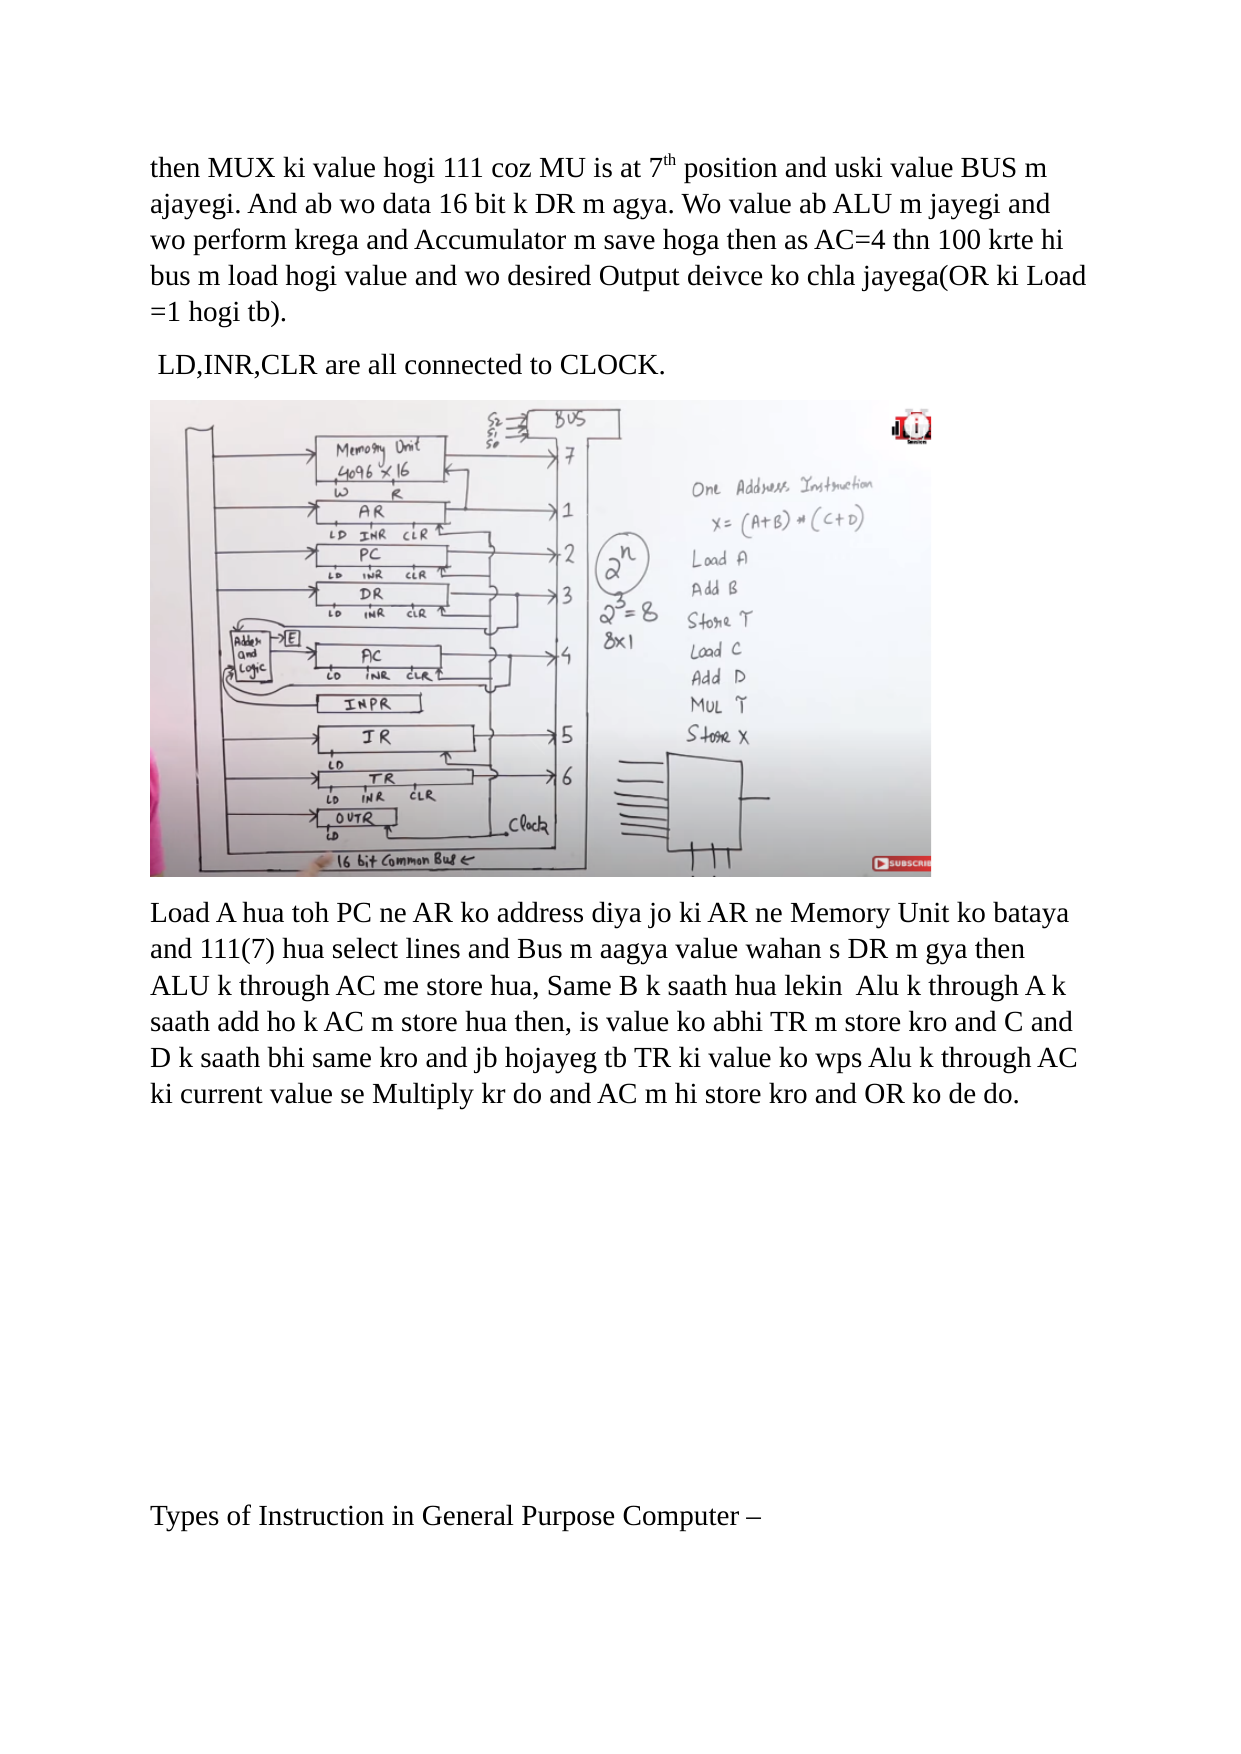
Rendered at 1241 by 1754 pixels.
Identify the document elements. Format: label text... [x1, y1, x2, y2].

text LD,INR,CLR are all connected to CLOCK. [150, 347, 1090, 381]
text Load A hua toh PC ne AR ko address diya jo ki AR ne Memory Unit ko bataya and 111(7) hua select lines and Bus m aagya value wahan s DR m gya then ALU k through AC me store hua, Same B k saath hua lekin Alu k through A k saath add ho k AC m store hua then, is value ko abhi TR m store kro and C and D k saath bhi same kro and jb hojayeg tb TR ki value ko wps Alu k through AC ki current value se Multiply kr do and AC m hi store kro and OR ko de do. [150, 895, 1090, 1109]
picture [150, 400, 932, 877]
text Types of Instruction in General Purpose Computer – [150, 1498, 1090, 1532]
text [150, 150, 1090, 328]
